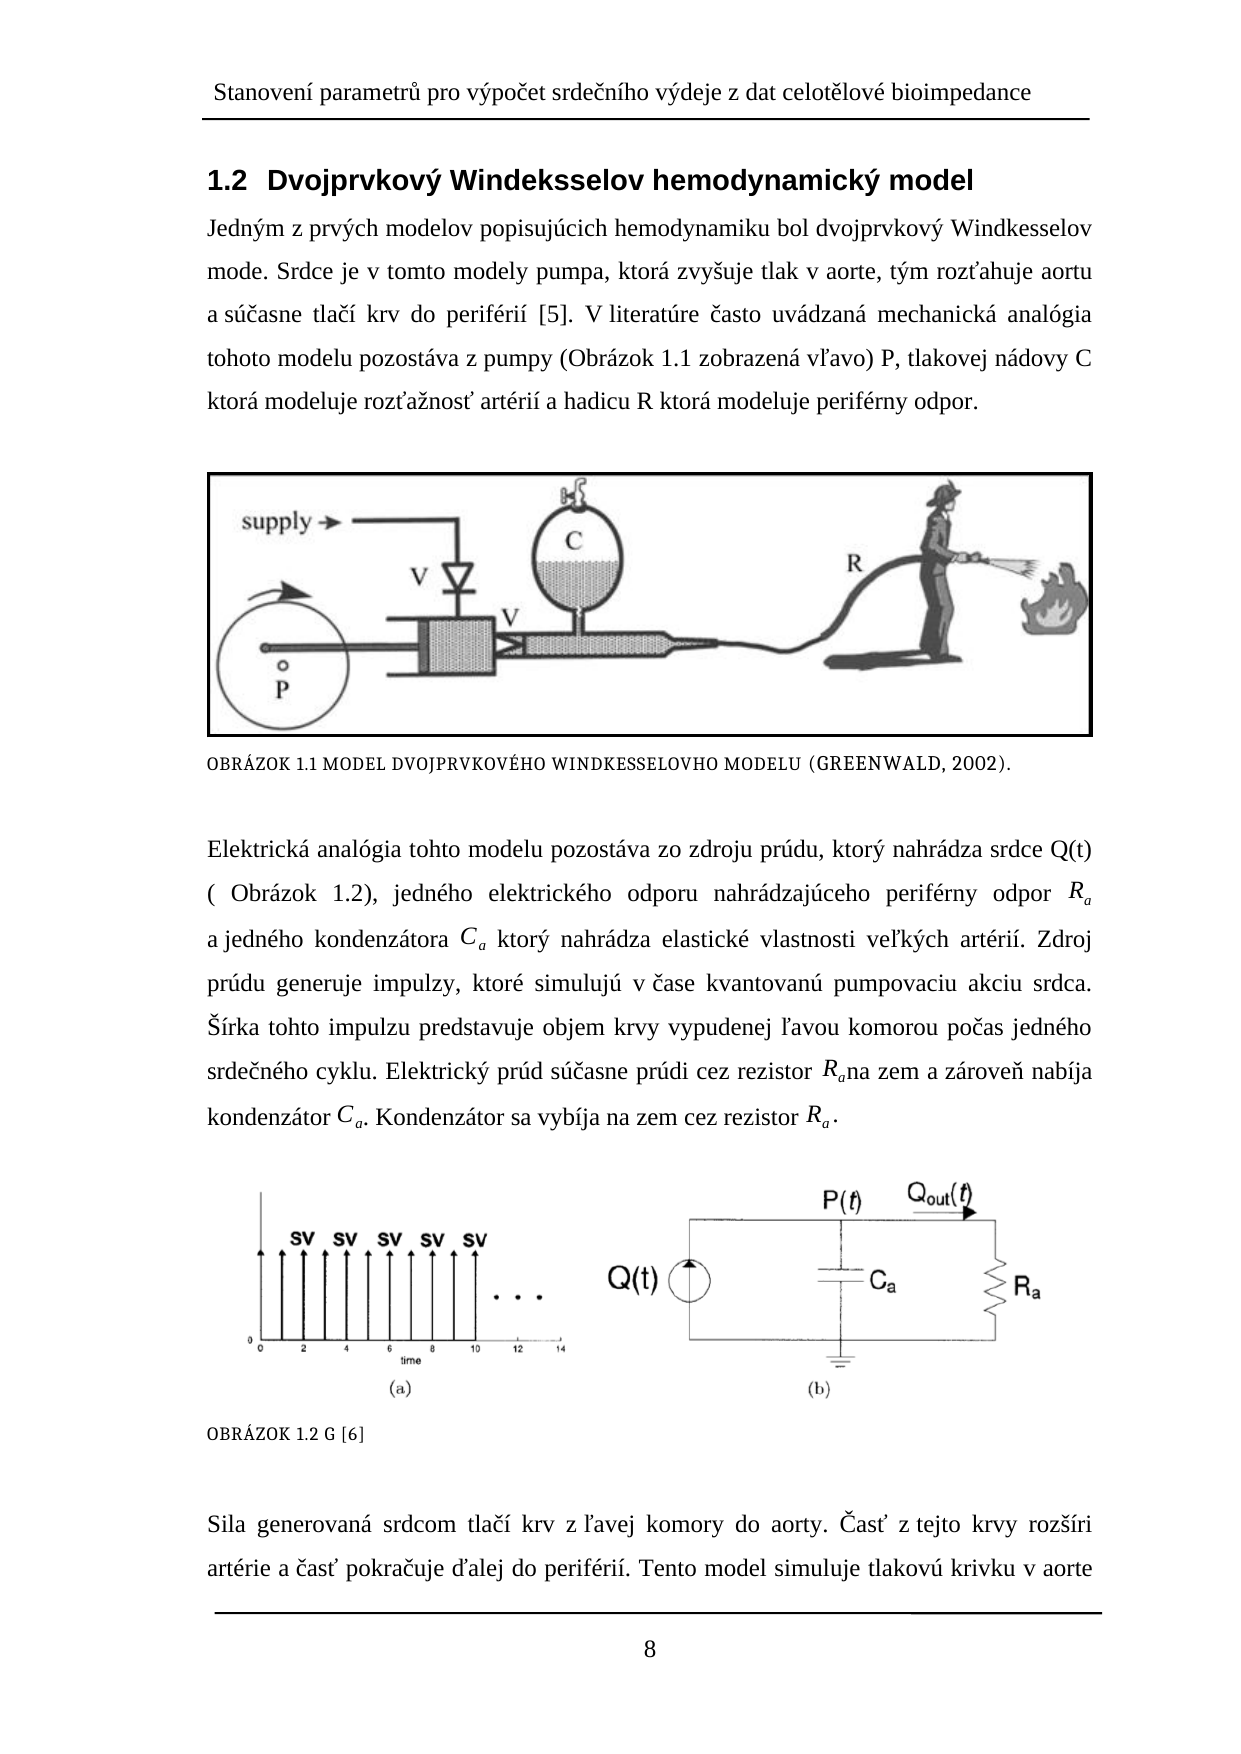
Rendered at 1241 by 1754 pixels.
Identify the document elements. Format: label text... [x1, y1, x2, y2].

text Obrázok 1.1 Model dvojprvkového Windkesselovho modelu (Greenwald, 2002). [207, 752, 1092, 776]
subtitle Dvojprvkový Windeksselov hemodynamický model [207, 163, 1092, 196]
text Elektrická analógia tohto modelu pozostáva zo zdroju prúdu, ktorý nahrádza srdce Q(t) ( Obrázok 2), jedného elektrického odporu nahrádzajúceho periférny odpor a jedného kondenzátora ktorý nahrádza elastické vlastnosti veľkých artérií. Zdroj prúdu generuje impulzy, ktoré simulujú v čase kvantovanú pumpovaciu akciu srdca. Šírka tohto impulzu predstavuje objem krvy vypudenej ľavou komorou počas jedného srdečného cyklu. Elektrický prúd súčasne prúdi cez rezistor na zem a zároveň nabíja kondenzátor . Kondenzátor sa vybíja na zem cez rezistor [207, 834, 1092, 1132]
picture [210, 475, 1089, 734]
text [207, 1509, 1092, 1581]
text Jedným z prvých modelov popisujúcich hemodynamiku bol dvojprvkový Windkesselov mode. Srdce je v tomto modely pumpa, ktorá zvyšuje tlak v aorte, tým rozťahuje aortu a súčasne tlačí krv do periférií [5]. V literatúre často uvádzaná mechanická analógia tohoto modelu pozostáva z pumpy (Obrázok 1 zobrazená vľavo) P, tlakovej nádovy C ktorá modeluje rozťažnosť artérií a hadicu R ktorá modeluje periférny odpor. [207, 213, 1092, 414]
text Obrázok 1.2 G [6] [207, 1423, 1092, 1444]
picture [206, 1146, 1092, 1409]
